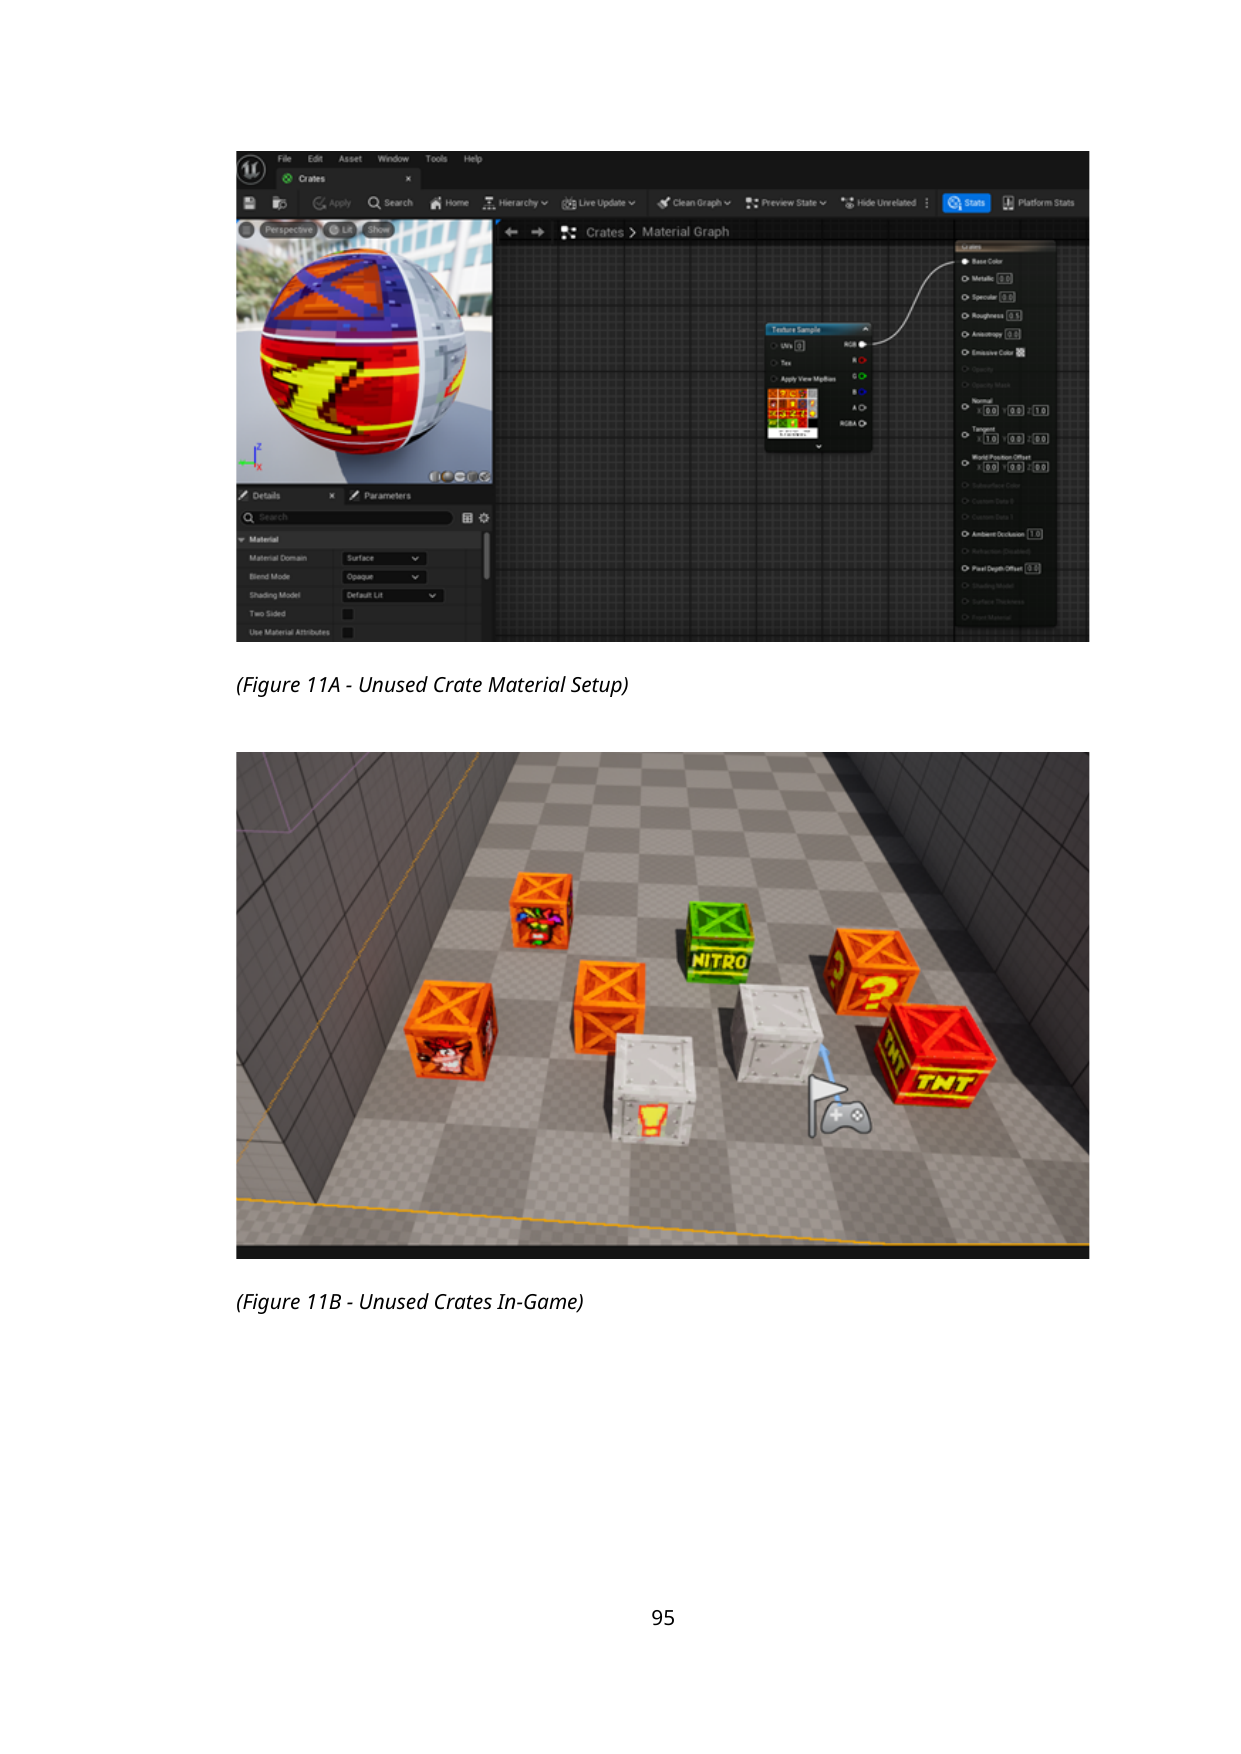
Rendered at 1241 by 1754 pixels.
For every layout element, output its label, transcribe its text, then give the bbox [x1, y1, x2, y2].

text (Figure 11B - Unused Crates In-Game) [236, 1259, 1090, 1315]
picture [236, 151, 1090, 642]
picture [236, 752, 1090, 1259]
text (Figure 11A - Unused Crate Material Setup) [236, 642, 1090, 699]
